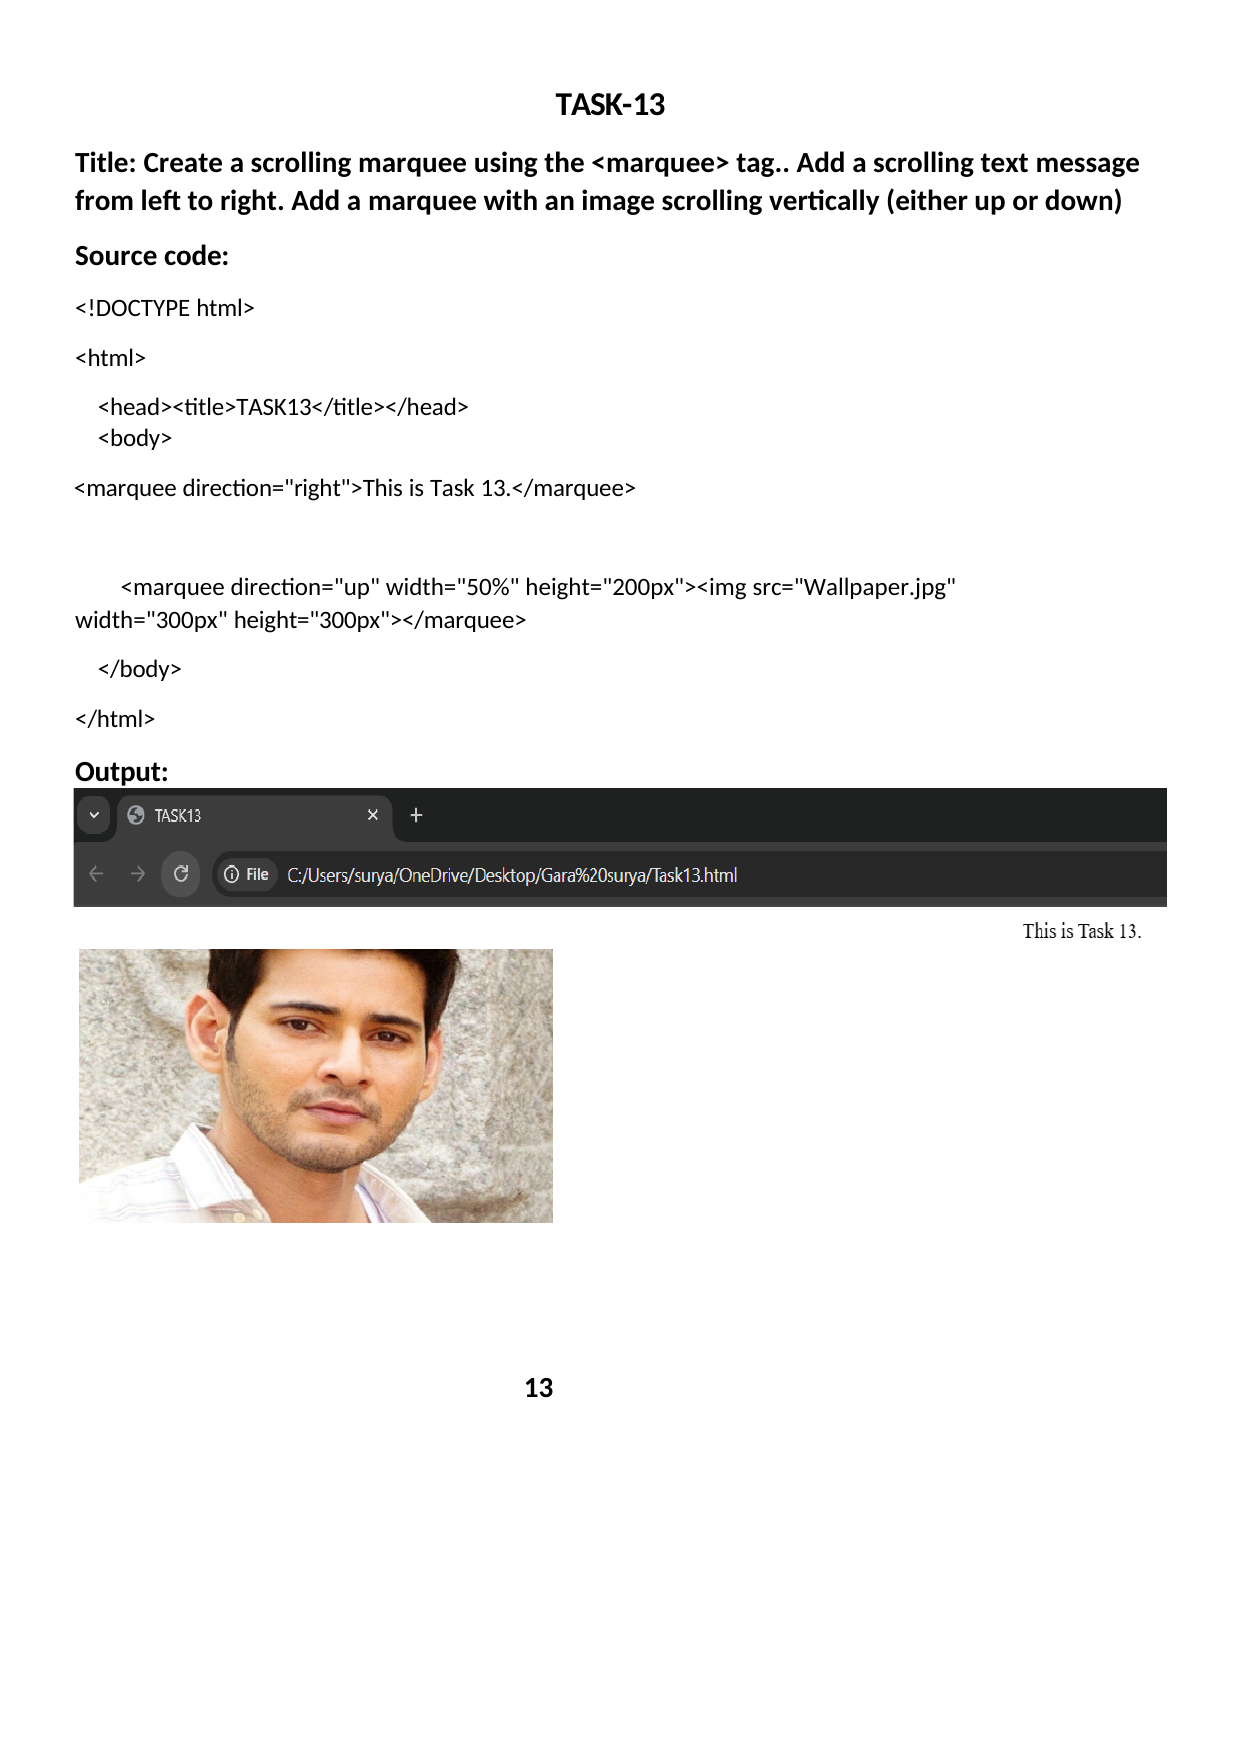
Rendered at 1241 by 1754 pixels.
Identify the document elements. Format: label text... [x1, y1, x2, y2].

text 13 [74, 1369, 1166, 1404]
text <marquee direction="up" width="50%" height="200px"><img src="Wallpaper.jpg" width="300px" height="300px"></marquee> [75, 571, 1109, 634]
text Source code: [75, 237, 1166, 273]
picture [73, 788, 1167, 1262]
text <html> [75, 342, 1166, 372]
text <!DOCTYPE html> [75, 292, 1166, 323]
subtitle TASK-13 [74, 83, 1148, 124]
text <body> [98, 422, 1166, 453]
text </html> [75, 703, 1166, 734]
text <head><title>TASK13</title></head> [98, 392, 1166, 422]
text </body> [98, 653, 1166, 684]
text <marquee direction="right">This is Task 13.</marquee> [74, 472, 1166, 502]
text Output: [75, 753, 1166, 788]
text Title: Create a scrolling marquee using the <marquee> tag.. Add a scrolling text message from left to right. Add a marquee with an image scrolling vertically (either up or down) [75, 144, 1153, 218]
